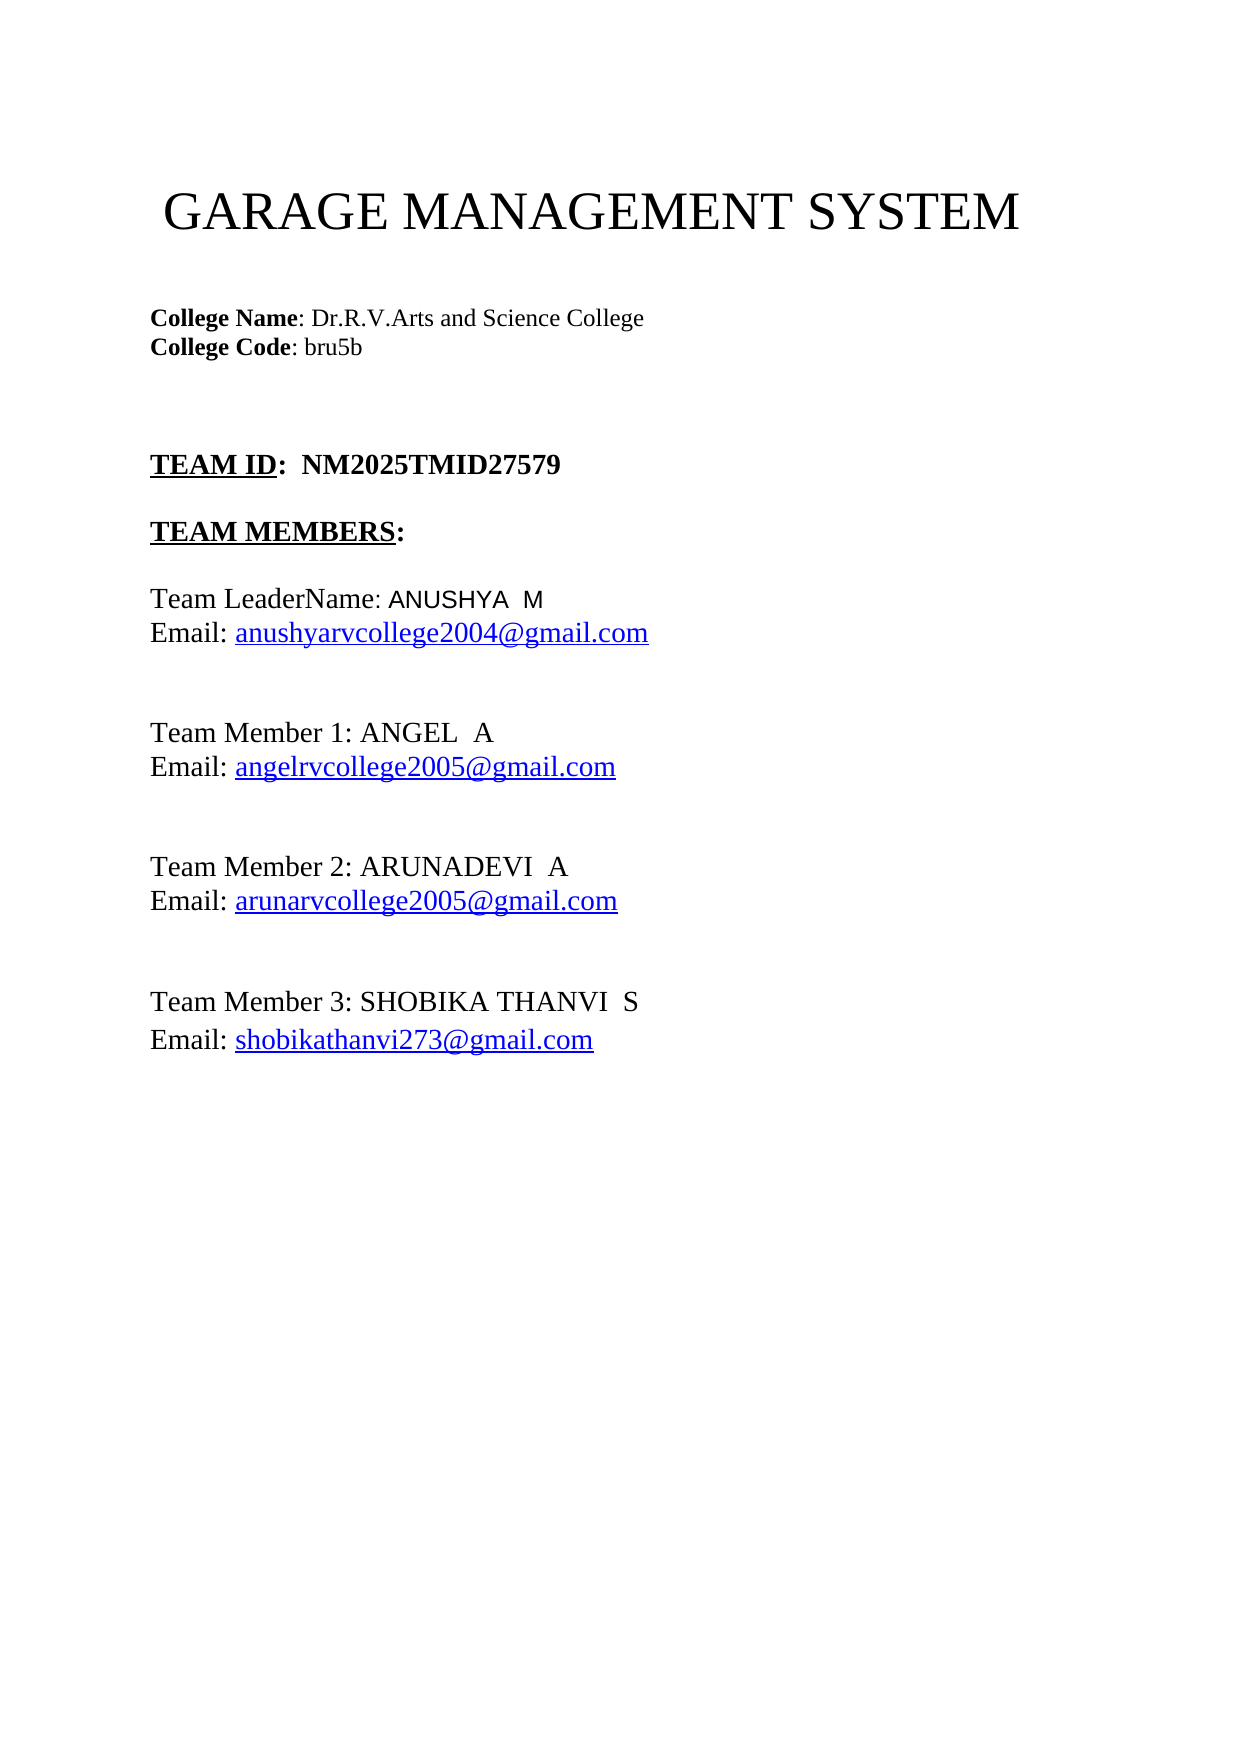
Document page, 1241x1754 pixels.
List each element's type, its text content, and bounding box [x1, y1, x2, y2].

text TEAM MEMBERS: [150, 514, 1090, 548]
text Email: arunarvcollege2005@gmail.com [150, 883, 1090, 917]
text GARAGE MANAGEMENT SYSTEM [150, 179, 1090, 241]
text Email: shobikathanvi273@gmail.com [150, 1022, 1090, 1056]
text Team Member 2: ARUNADEVI A [150, 849, 1090, 883]
text TEAM ID: NM2025TMID27579 [150, 447, 1090, 481]
text College Code: bru5b [150, 332, 1090, 361]
text Email: angelrvcollege2005@gmail.com [150, 749, 1090, 782]
text Team Member 1: ANGEL A [150, 715, 1090, 749]
text Email: anushyarvcollege2004@gmail.com [150, 615, 1090, 648]
text College Name: Dr.R.V.Arts and Science College [150, 303, 1090, 332]
text Team Member 3: SHOBIKA THANVI S [150, 984, 1090, 1017]
text Team LeaderName: ANUSHYA M [150, 581, 1090, 615]
